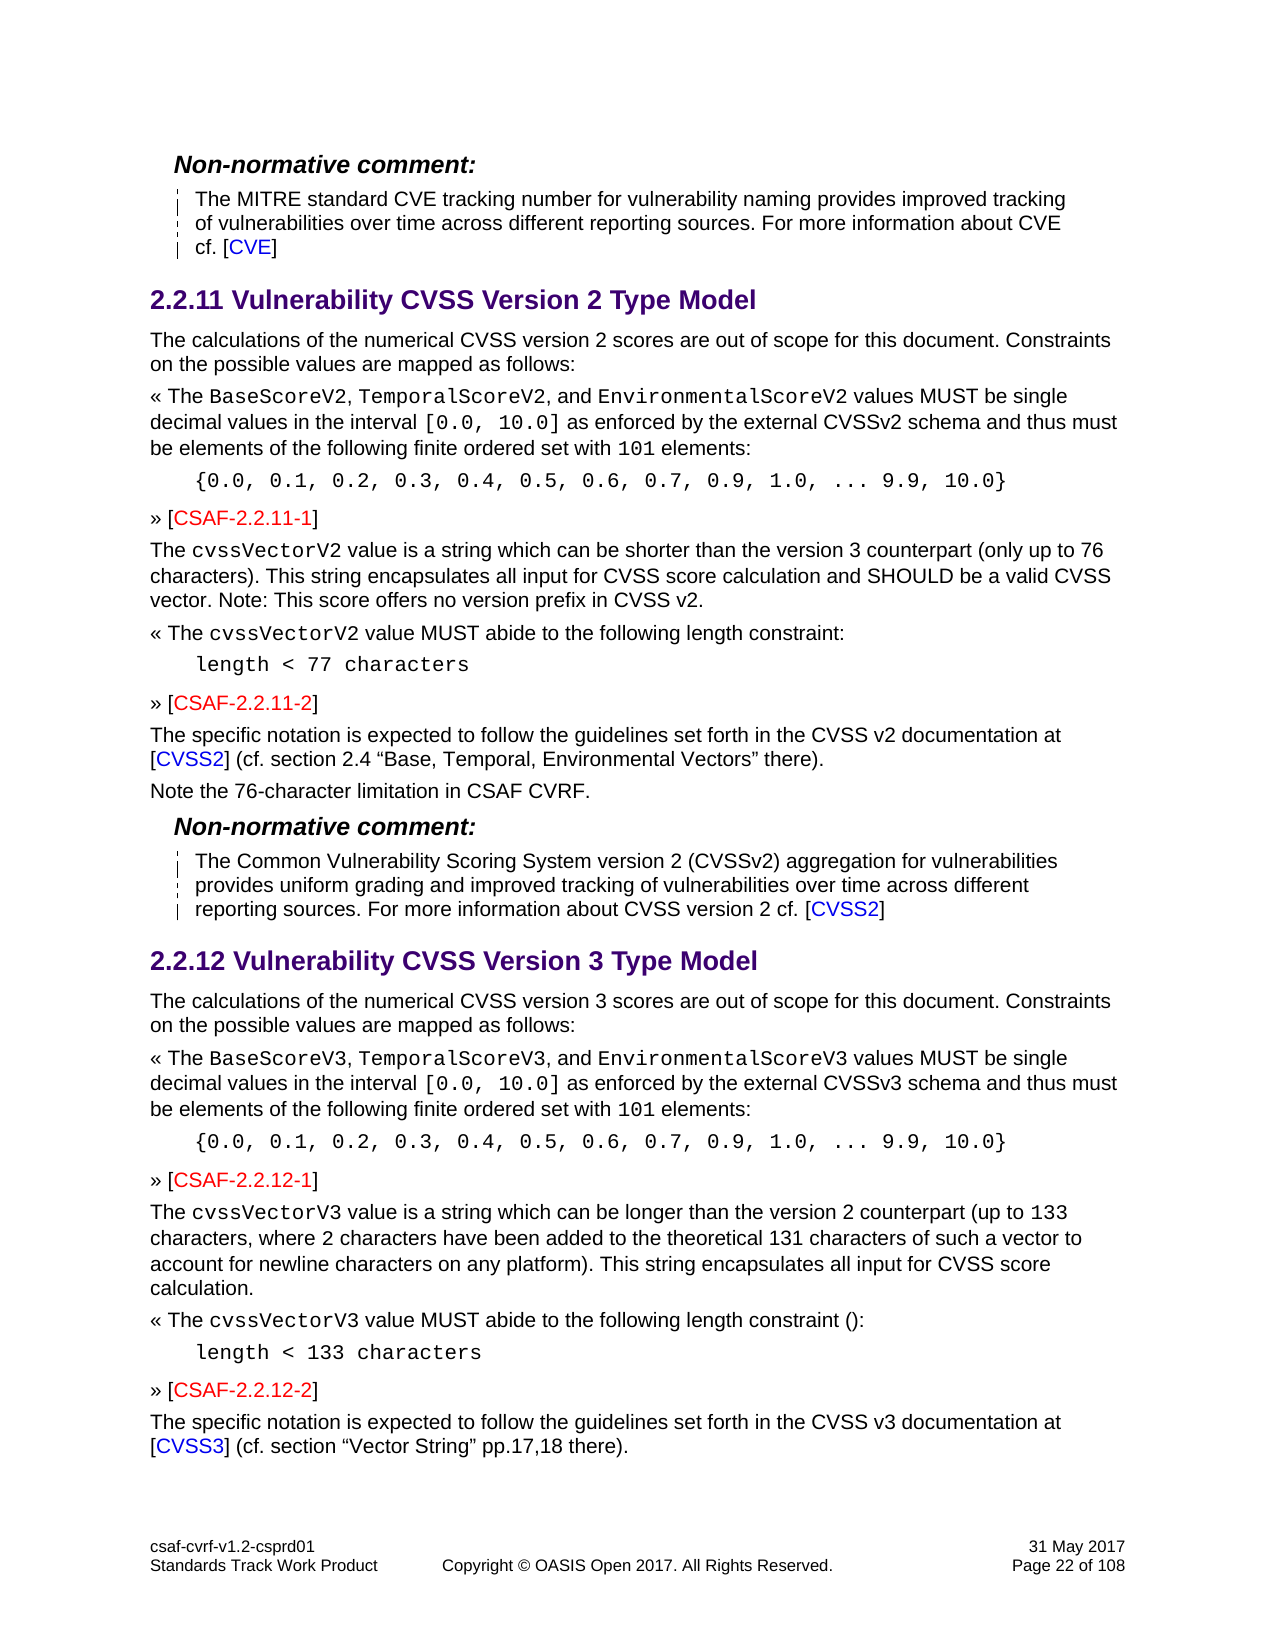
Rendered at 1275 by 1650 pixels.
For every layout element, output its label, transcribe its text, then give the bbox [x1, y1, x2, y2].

text {0.0, 0.1, 0.2, 0.3, 0.4, 0.5, 0.6, 0.7, 0.9, 1.0, ... 9.9, 10.0} [194, 1131, 1125, 1155]
text The calculations of the numerical CVSS version 3 scores are out of scope for this document. Constraints on the possible values are mapped as follows: [150, 989, 1125, 1037]
text « The cvssVectorV2 value MUST abide to the following length constraint: [150, 620, 1125, 646]
text » [CSAF-2.2.12-1] [150, 1167, 1125, 1191]
subtitle Non-normative comment: [174, 811, 1125, 840]
text » [CSAF-2.2.12-2] [150, 1378, 1125, 1402]
text The cvssVectorV3 value is a string which can be longer than the version 2 counterpart (up to 133 characters, where 2 characters have been added to the theoretical 131 characters of such a vector to account for newline characters on any platform). This string encapsulates all input for CVSS score calculation. [150, 1200, 1125, 1299]
text The Common Vulnerability Scoring System version 2 (CVSSv2) aggregation for vulnerabilities provides uniform grading and improved tracking of vulnerabilities over time across different reporting sources. For more information about CVSS version 2 cf. [CVSS2] [177, 848, 1080, 920]
text The specific notation is expected to follow the guidelines set forth in the CVSS v2 documentation at [CVSS2] (cf. section 2.4 “Base, Temporal, Environmental Vectors” there). [150, 723, 1125, 771]
text length < 133 characters [194, 1342, 1125, 1365]
text The calculations of the numerical CVSS version 2 scores are out of scope for this document. Constraints on the possible values are mapped as follows: [150, 328, 1125, 376]
text The cvssVectorV2 value is a string which can be shorter than the version 3 counterpart (only up to 76 characters). This string encapsulates all input for CVSS score calculation and SHOULD be a valid CVSS vector. Note: This score offers no version prefix in CVSS v2. [150, 538, 1125, 612]
text {0.0, 0.1, 0.2, 0.3, 0.4, 0.5, 0.6, 0.7, 0.9, 1.0, ... 9.9, 10.0} [194, 470, 1125, 493]
text » [CSAF-2.2.11-1] [150, 506, 1125, 530]
text The specific notation is expected to follow the guidelines set forth in the CVSS v3 documentation at [CVSS3] (cf. section “Vector String” pp.17,18 there). [150, 1410, 1125, 1458]
text « The cvssVectorV3 value MUST abide to the following length constraint (): [150, 1308, 1125, 1333]
text length < 77 characters [194, 654, 1125, 678]
text « The BaseScoreV3, TemporalScoreV3, and EnvironmentalScoreV3 values MUST be single decimal values in the interval [0.0, 10.0] as enforced by the external CVSSv3 schema and thus must be elements of the following finite ordered set with 101 elements: [150, 1045, 1125, 1123]
subtitle Vulnerability CVSS Version 3 Type Model [150, 945, 1125, 977]
text The MITRE standard CVE tracking number for vulnerability naming provides improved tracking of vulnerabilities over time across different reporting sources. For more information about CVE cf. [CVE] [177, 187, 1080, 259]
subtitle Vulnerability CVSS Version 2 Type Model [150, 284, 1125, 315]
text Note the 76-character limitation in CSAF CVRF. [150, 779, 1125, 803]
text » [CSAF-2.2.11-2] [150, 691, 1125, 714]
subtitle Non-normative comment: [174, 150, 1125, 179]
text « The BaseScoreV2, TemporalScoreV2, and EnvironmentalScoreV2 values MUST be single decimal values in the interval [0.0, 10.0] as enforced by the external CVSSv2 schema and thus must be elements of the following finite ordered set with 101 elements: [150, 384, 1125, 461]
